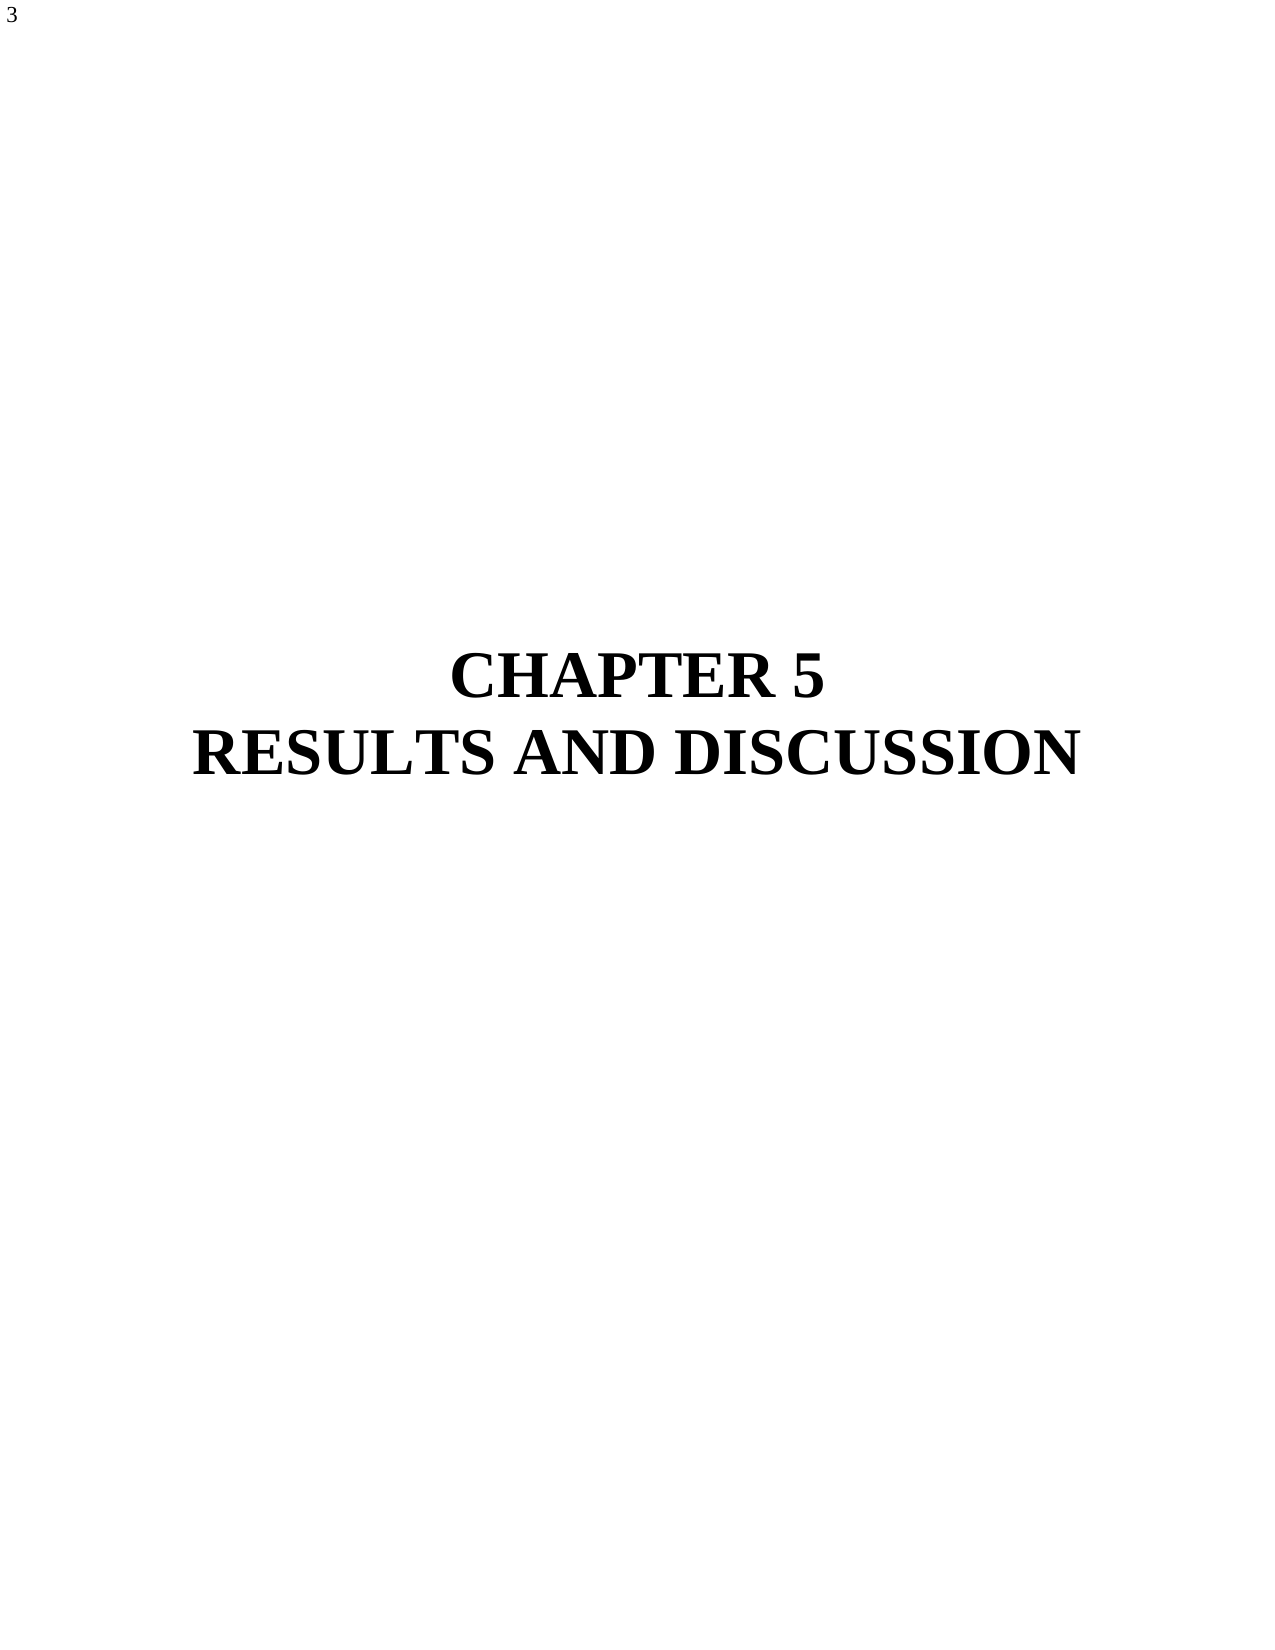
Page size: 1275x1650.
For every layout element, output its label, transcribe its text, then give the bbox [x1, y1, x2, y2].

subtitle CHAPTER 5 RESULTS AND DISCUSSION [193, 636, 1127, 789]
